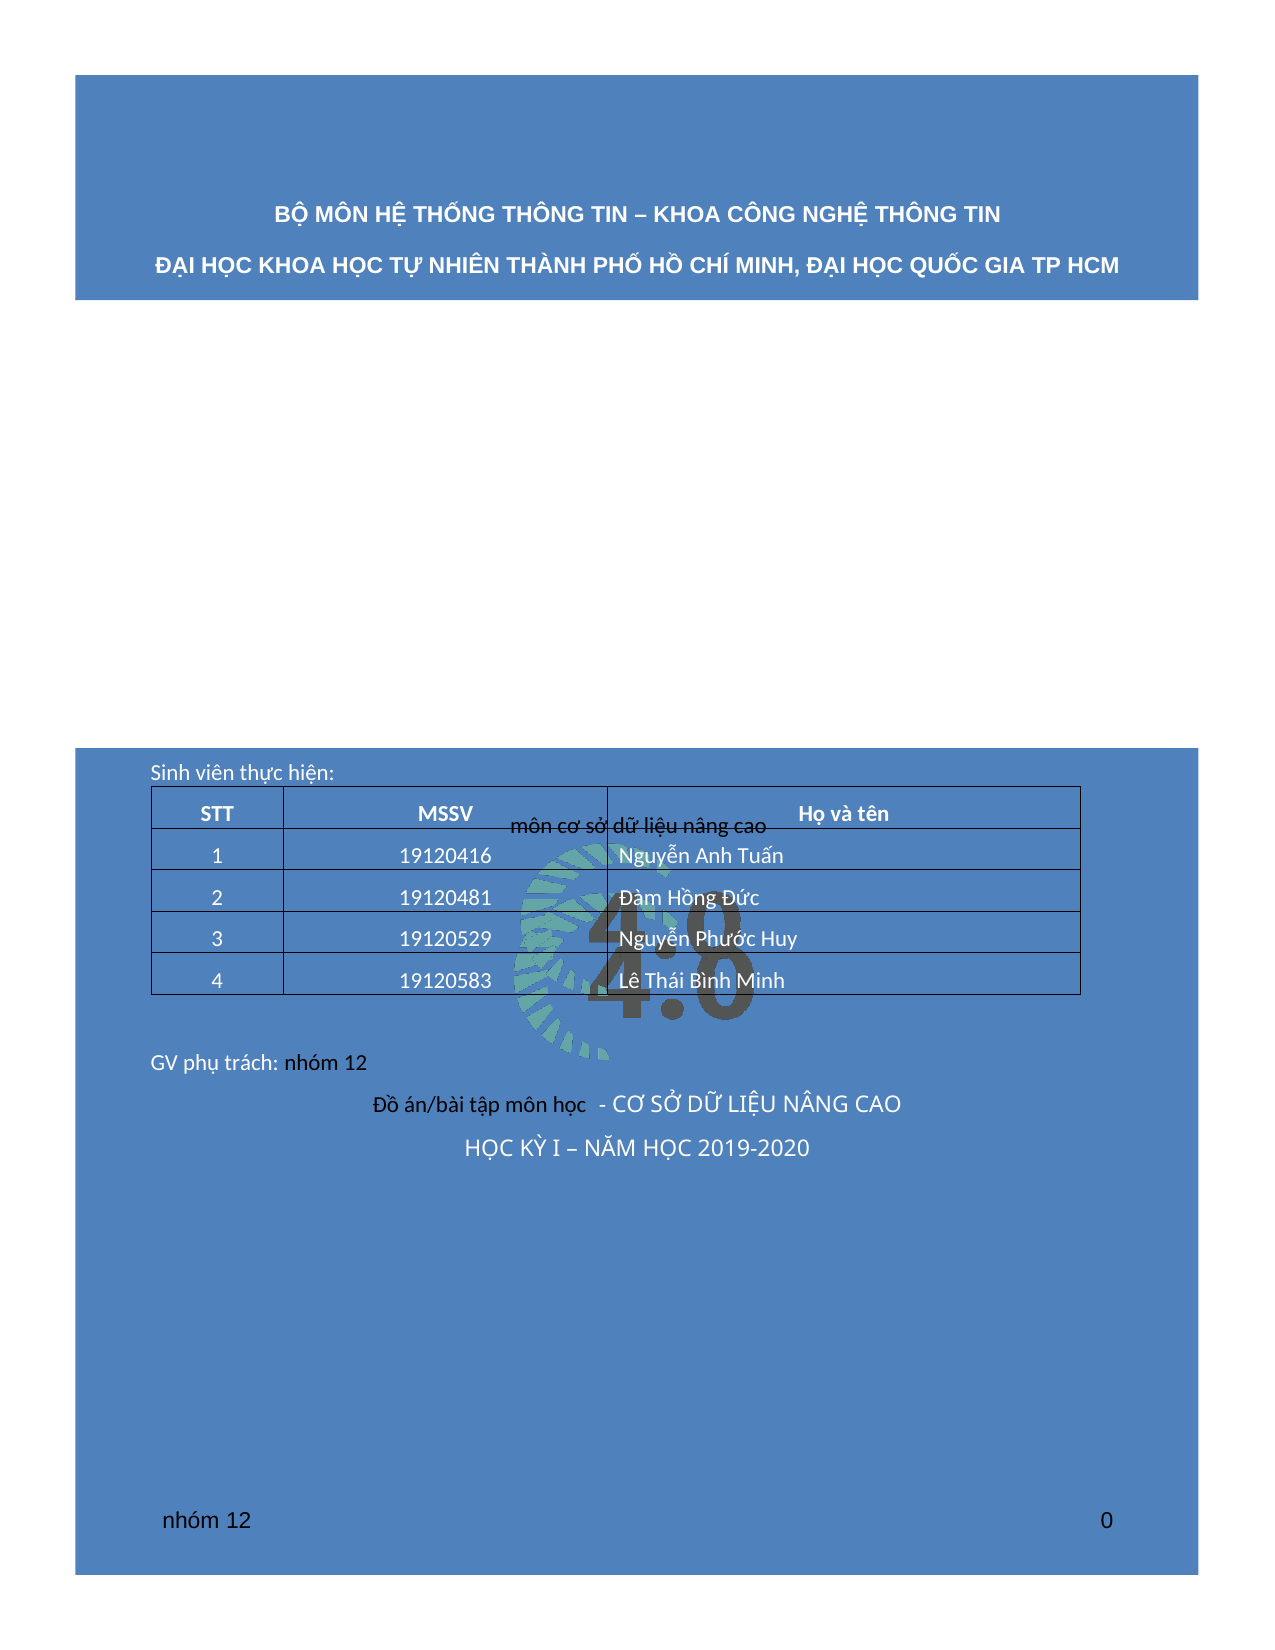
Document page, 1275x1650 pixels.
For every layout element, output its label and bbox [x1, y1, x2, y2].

picture [467, 995, 799, 1064]
picture [467, 912, 607, 952]
picture [608, 829, 799, 869]
picture [608, 912, 799, 952]
picture [467, 953, 607, 994]
picture [467, 829, 607, 869]
picture [608, 870, 799, 911]
picture [467, 870, 607, 911]
picture [608, 953, 799, 994]
